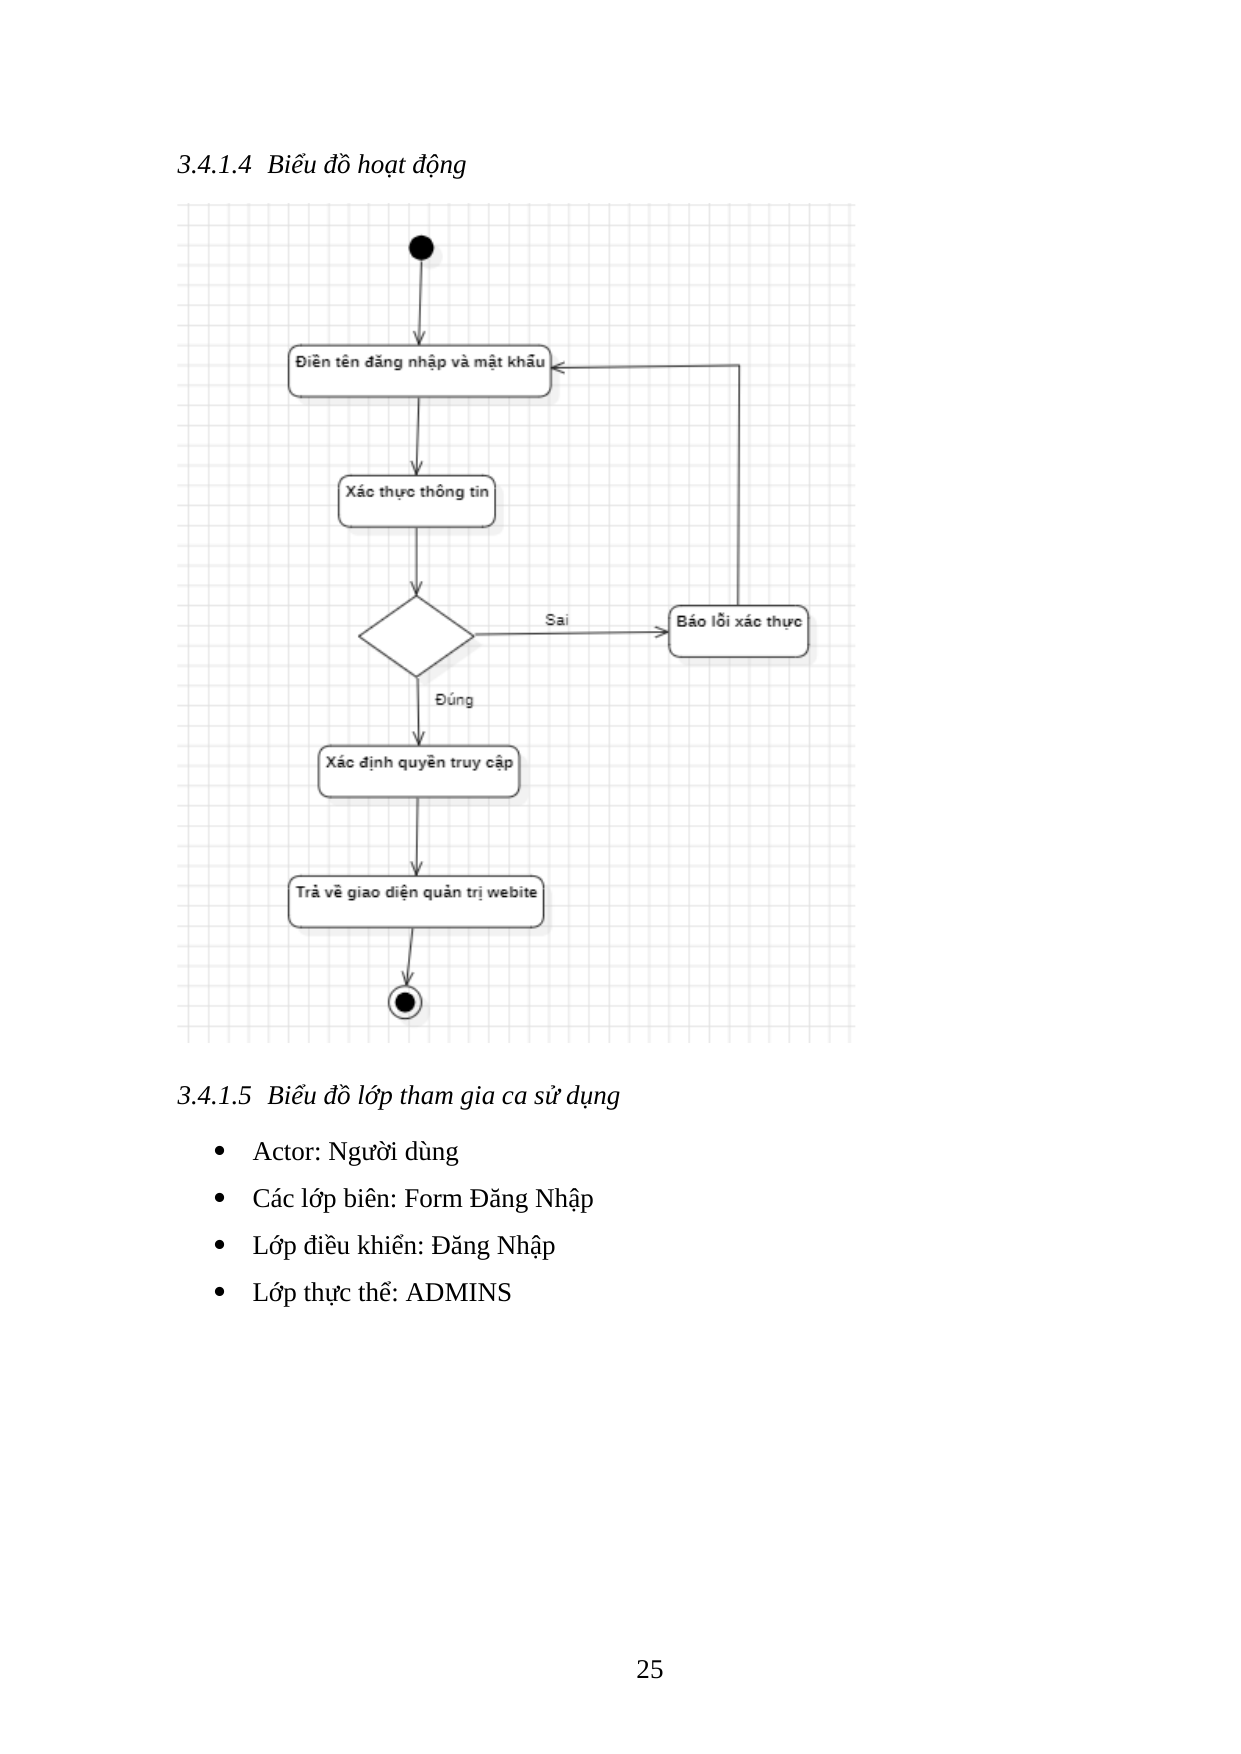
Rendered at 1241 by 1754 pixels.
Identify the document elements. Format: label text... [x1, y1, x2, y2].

subtitle Biểu đồ lớp tham gia ca sử dụng [177, 1079, 1122, 1111]
list Các lớp biên: Form Đăng Nhập [215, 1182, 1122, 1214]
list Lớp thực thể: ADMINS [215, 1276, 1122, 1307]
list Lớp điều khiển: Đăng Nhập [215, 1229, 1122, 1261]
subtitle Biểu đồ hoạt động [177, 148, 1122, 179]
picture [177, 203, 856, 1043]
list Actor: Người dùng [215, 1136, 1122, 1167]
